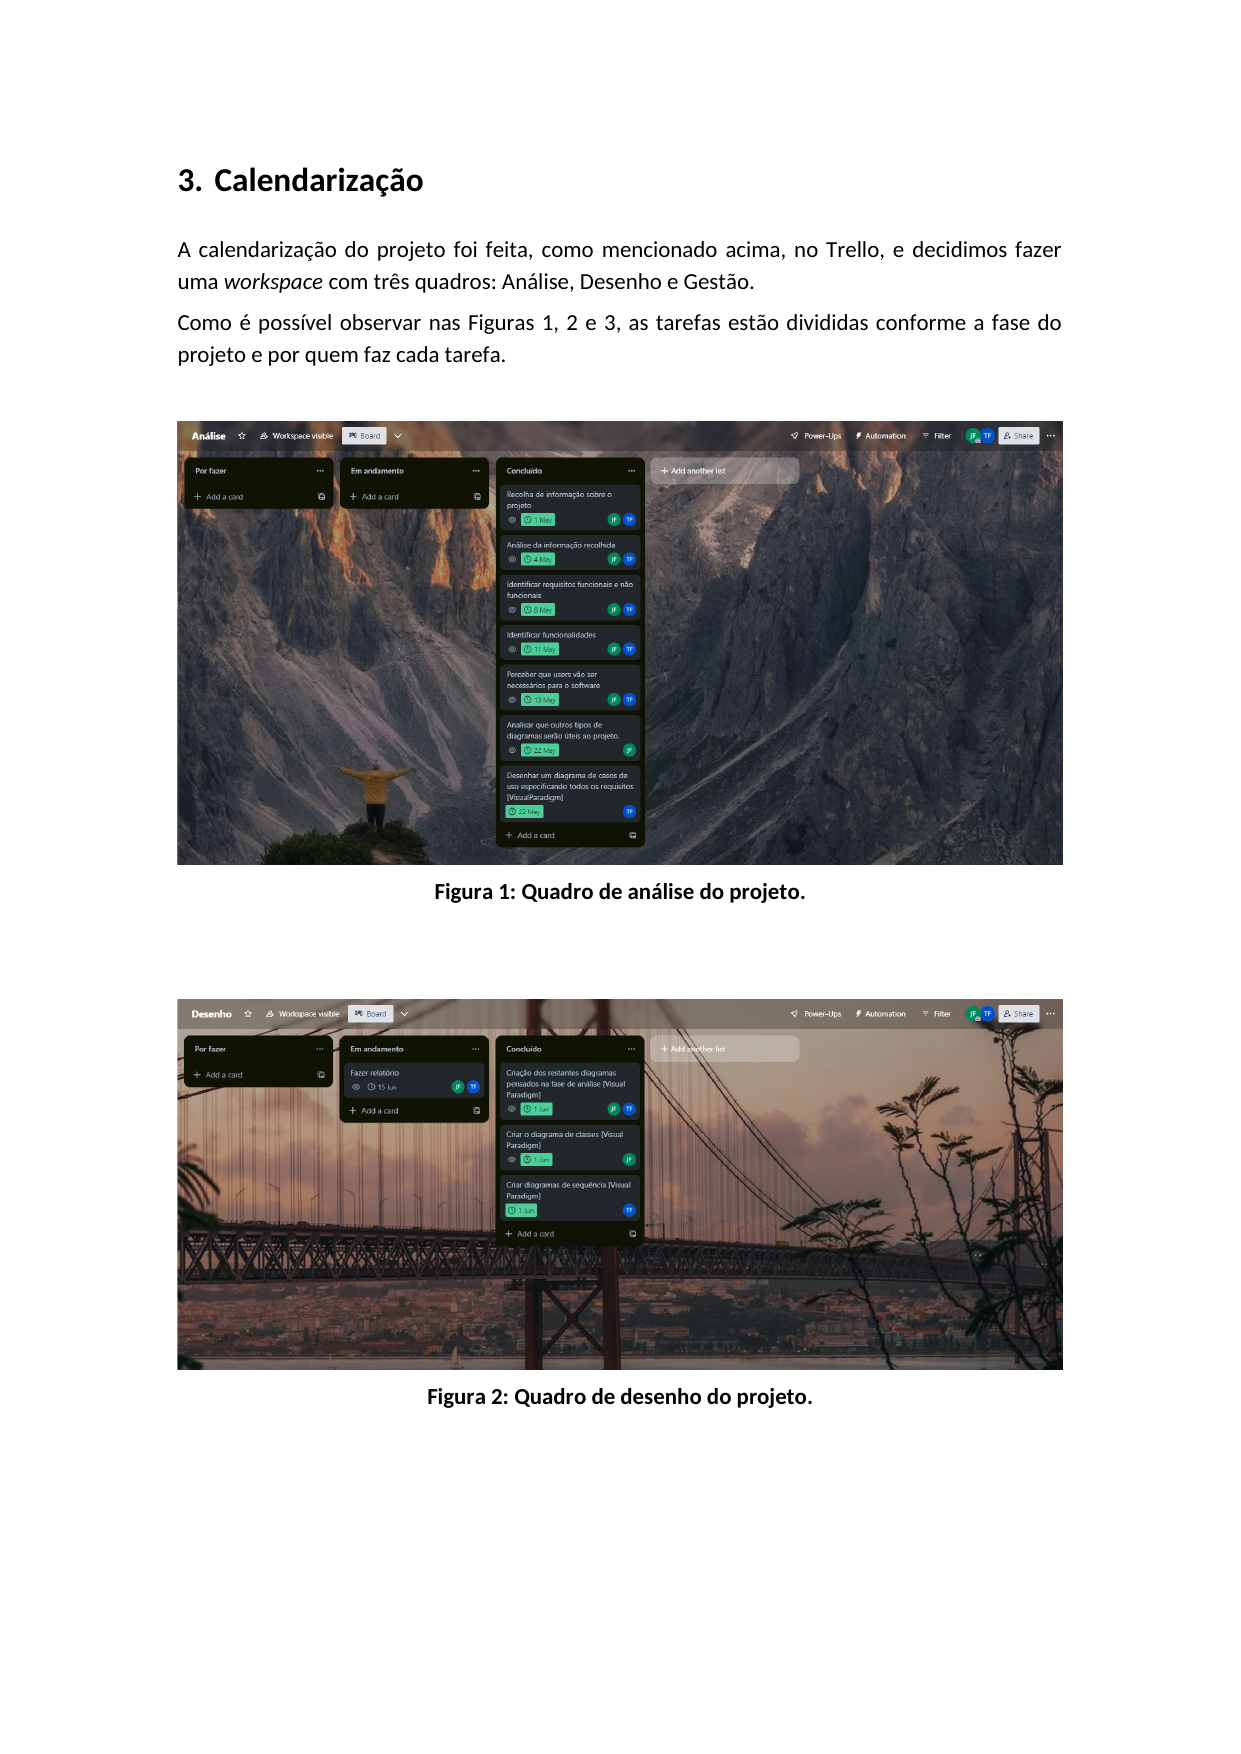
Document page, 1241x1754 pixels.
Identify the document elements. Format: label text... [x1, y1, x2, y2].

text Figura 2: Quadro de desenho do projeto. [177, 1382, 1063, 1410]
text Como é possível observar nas Figuras 1, 2 e 3, as tarefas estão divididas conforme a fase do projeto e por quem faz cada tarefa. [177, 308, 1063, 368]
text A calendarização do projeto foi feita, como mencionado acima, no Trello, e decidimos fazer uma workspace com três quadros: Análise, Desenho e Gestão. [177, 235, 1063, 295]
picture [177, 421, 1063, 865]
picture [177, 999, 1063, 1370]
subtitle Calendarização [177, 159, 1063, 200]
text Figura 1: Quadro de análise do projeto. [177, 877, 1063, 906]
